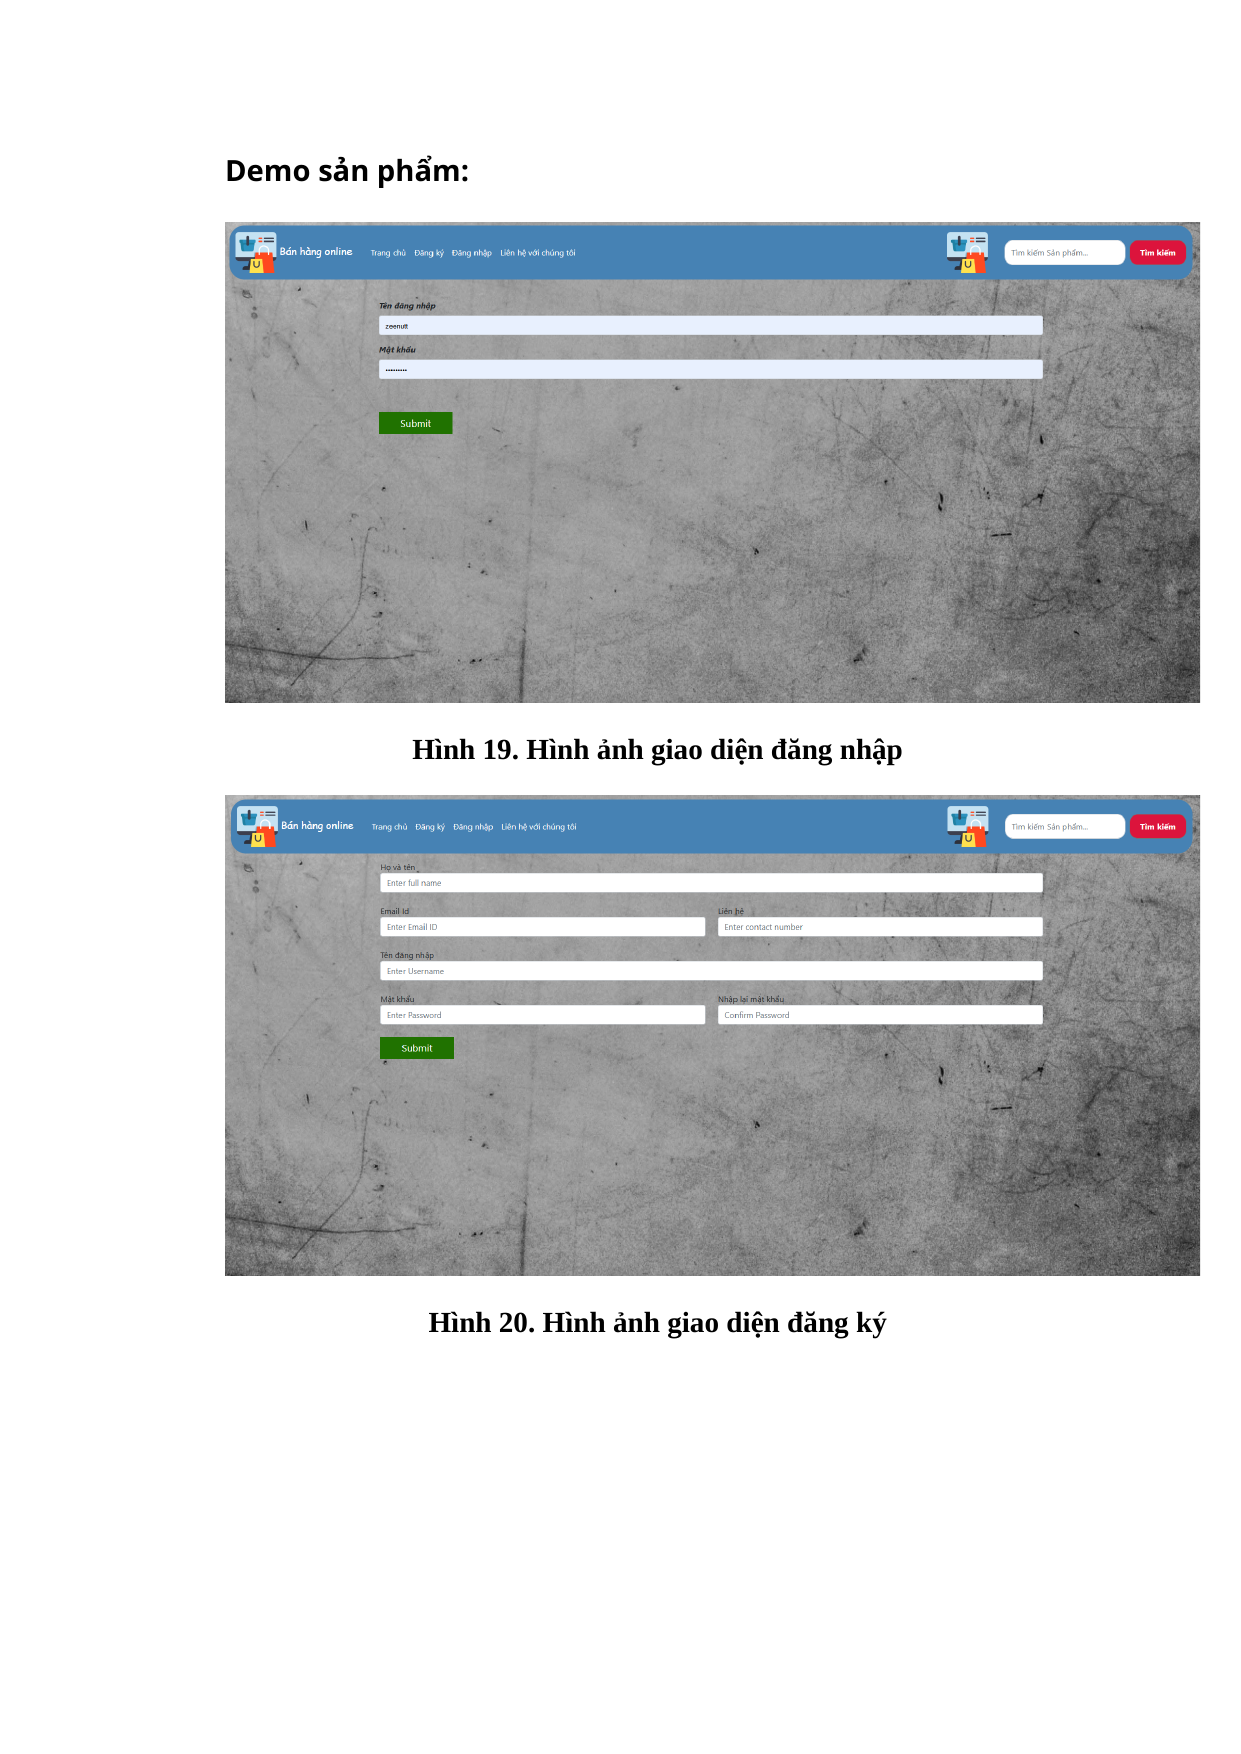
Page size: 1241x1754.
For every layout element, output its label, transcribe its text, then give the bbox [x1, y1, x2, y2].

text Hình 20. Hình ảnh giao diện đăng ký [150, 1305, 1090, 1338]
subtitle Demo sản phẩm: [150, 150, 1090, 190]
picture [225, 222, 1200, 703]
text Hình 19. Hình ảnh giao diện đăng nhập [150, 732, 1090, 766]
picture [225, 795, 1200, 1276]
